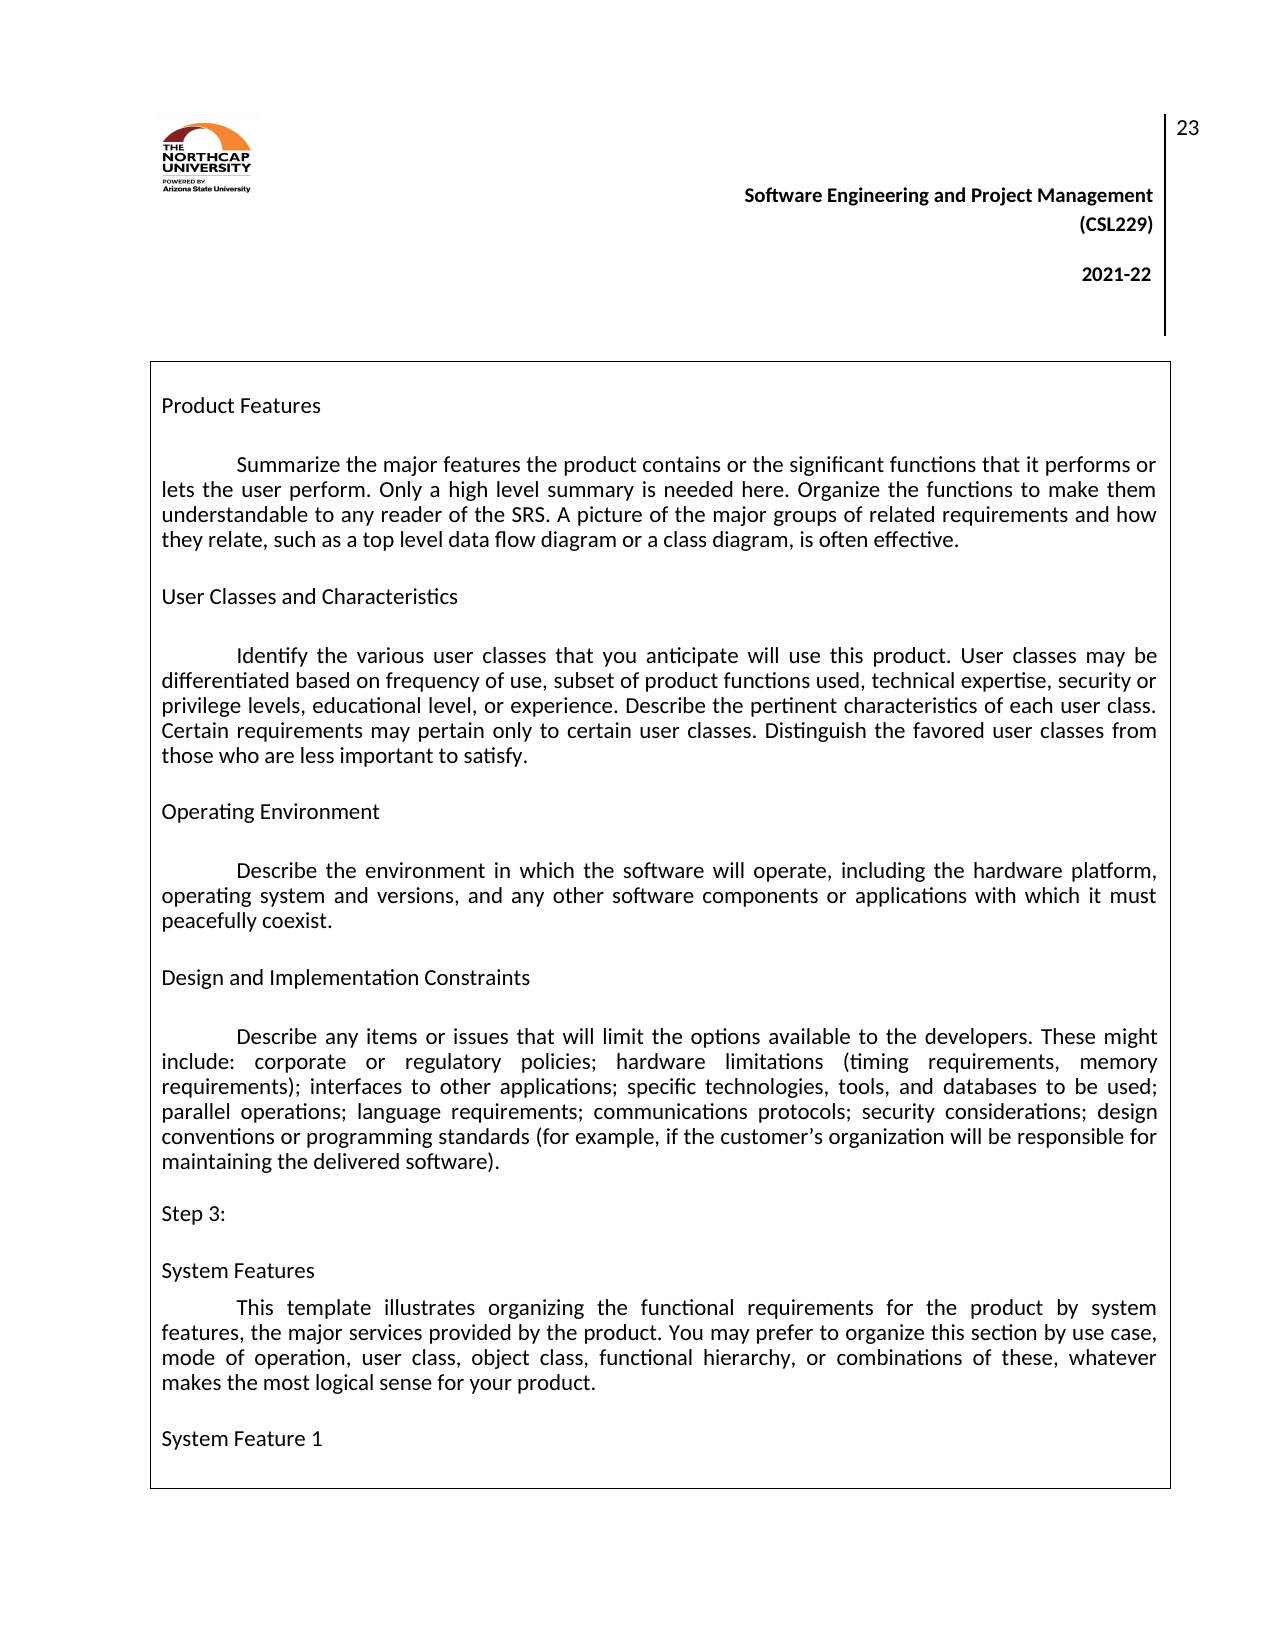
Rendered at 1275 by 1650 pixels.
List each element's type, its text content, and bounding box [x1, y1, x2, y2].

picture [155, 113, 260, 202]
